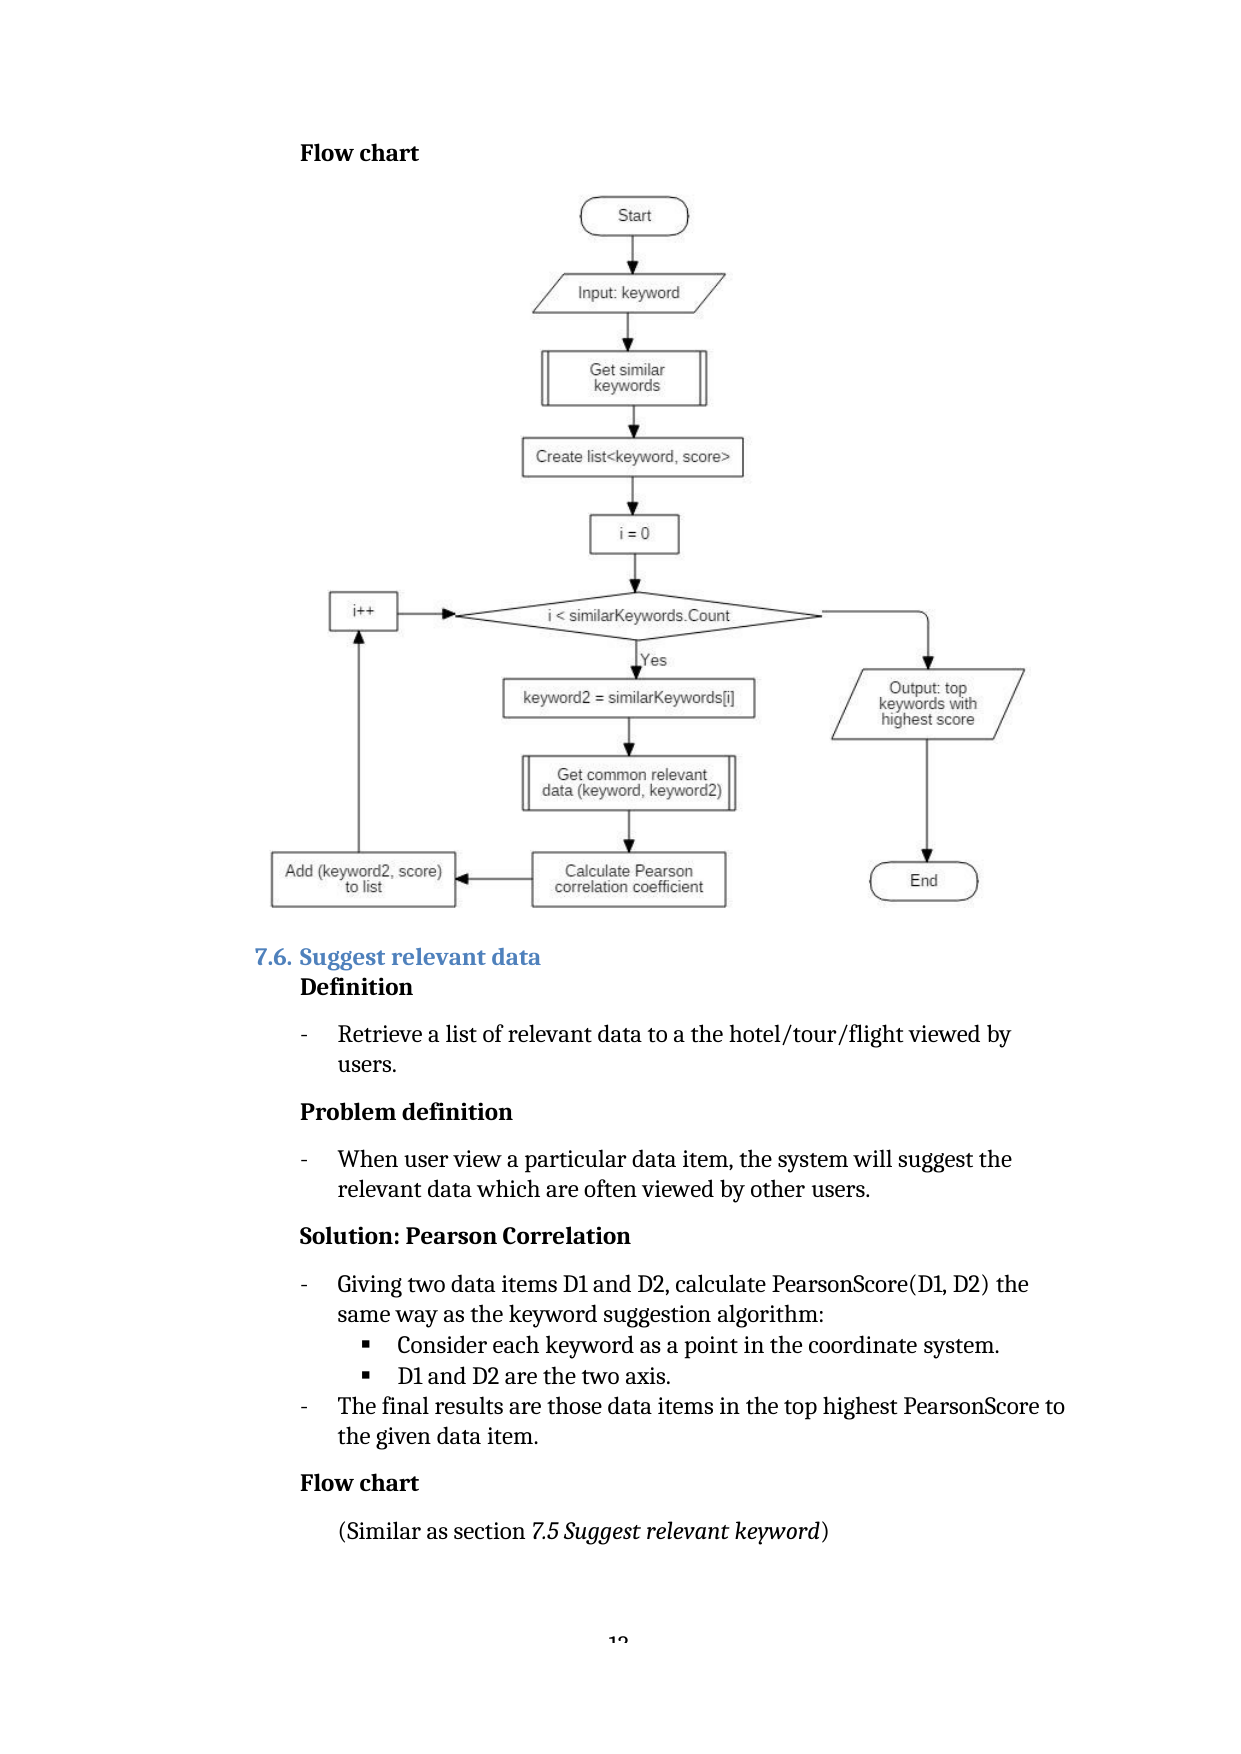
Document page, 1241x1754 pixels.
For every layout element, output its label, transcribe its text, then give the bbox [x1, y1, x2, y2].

list Retrieve a list of relevant data to a the hotel/tour/flight viewed by users. [300, 1020, 1042, 1079]
list When user view a particular data item, the system will suggest the relevant data which are often viewed by other users. [300, 1145, 1043, 1204]
text (Similar as section 7.5 Suggest relevant keyword) [337, 1517, 1086, 1546]
list The final results are those data items in the top highest PearsonScore to the given data item. [300, 1392, 1074, 1451]
list Giving two data items D1 and D2, calculate PearsonScore(D1, D2) the same way as the keyword suggestion algorithm: [300, 1270, 1073, 1329]
list Suggest relevant data Definition [255, 943, 547, 1002]
list Consider each keyword as a point in the coordinate system. [360, 1331, 1086, 1360]
text Flow chart [300, 138, 1086, 167]
list D1 and D2 are the two axis. [360, 1362, 1086, 1390]
picture [260, 186, 1032, 920]
text Solution: Pearson Correlation [300, 1222, 1086, 1251]
text Problem definition [300, 1097, 1086, 1126]
text Flow chart [300, 1469, 1086, 1498]
